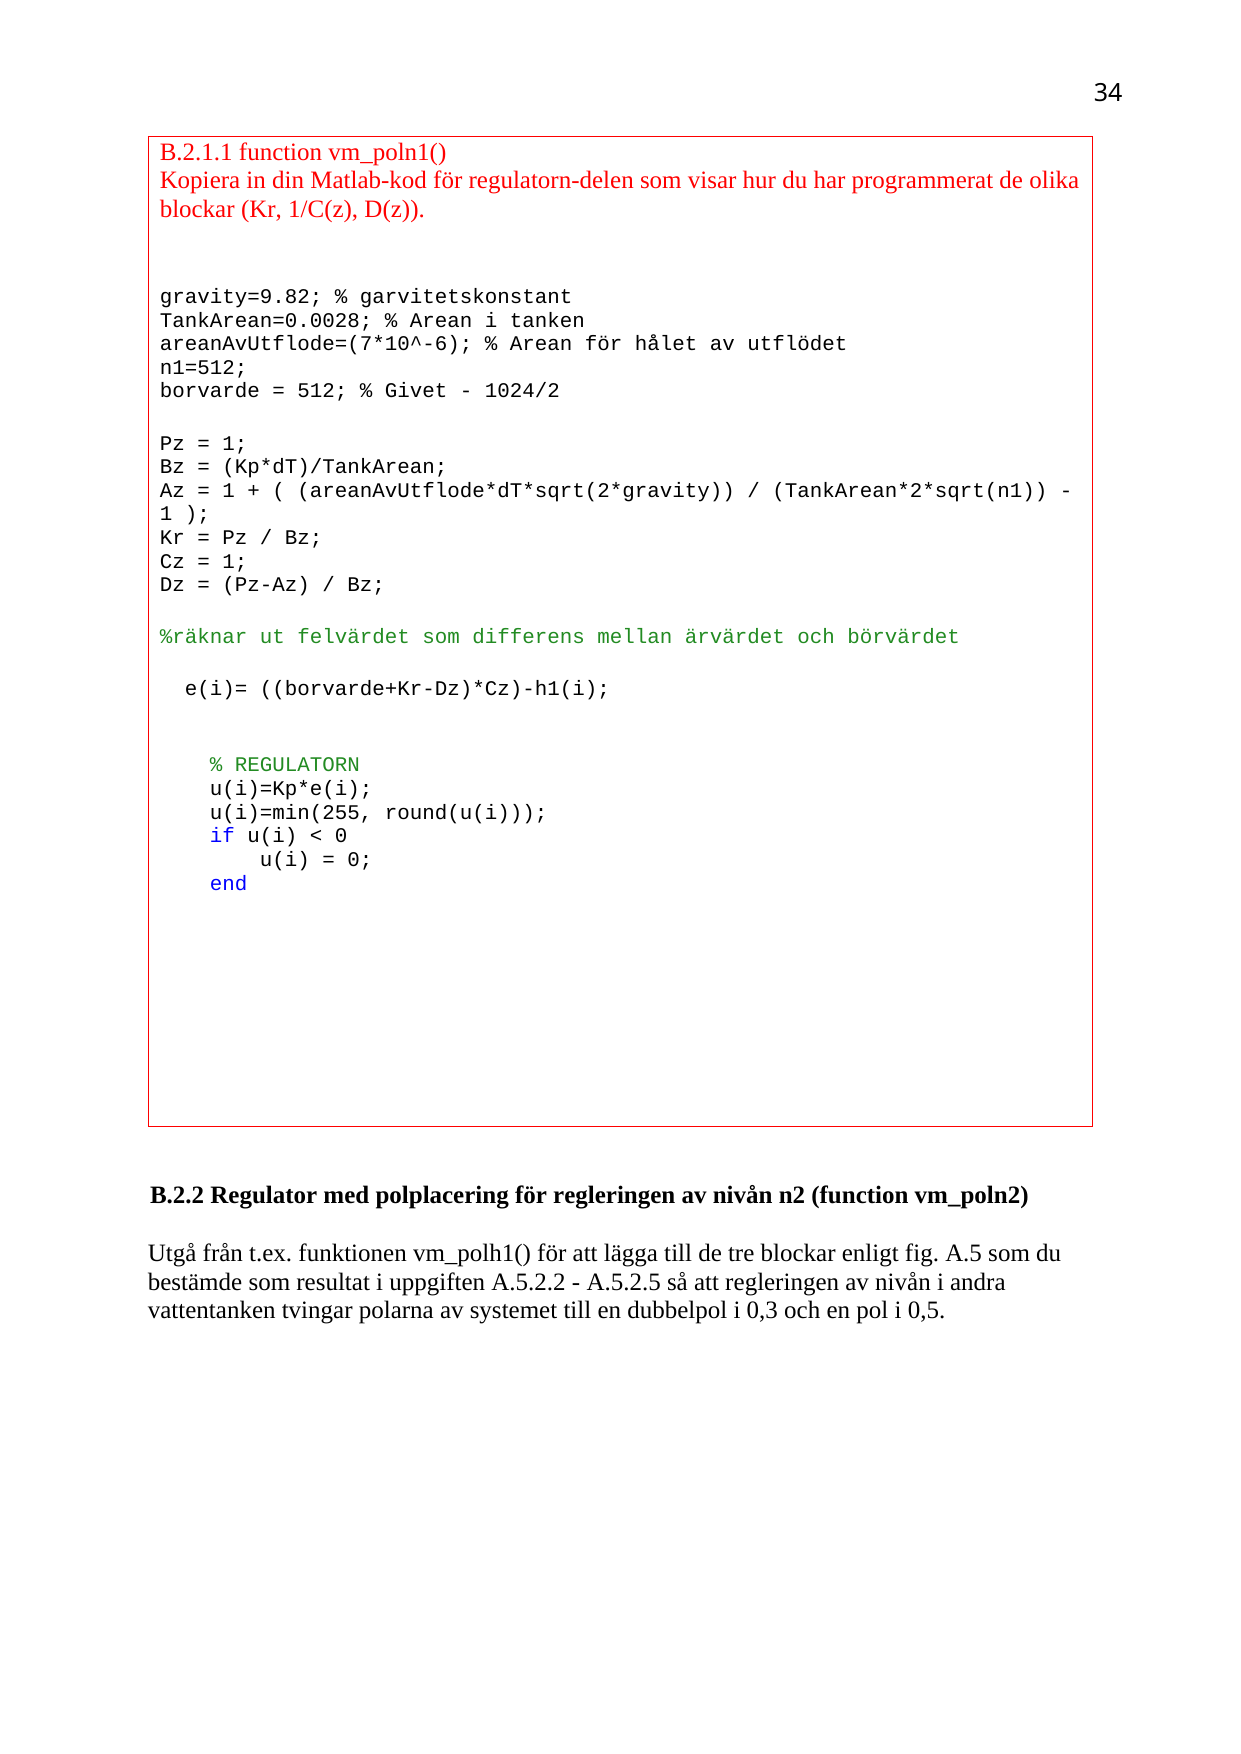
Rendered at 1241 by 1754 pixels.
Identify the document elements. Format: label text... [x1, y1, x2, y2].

subtitle B.2.2 Regulator med polplacering för regleringen av nivån n2 (function vm_poln2) [150, 1181, 1092, 1209]
table_header B.2.1.1 function vm_poln1() Kopiera in din Matlab-kod för regulatorn-delen som visar hur du har programmerat de olika blockar (Kr, 1/C(z), D(z)). gravity=9.82; % garvitetskonstant TankArean=0.0028; % Arean i tanken areanAvUtflode=(7*10^-6); % Arean för hålet av utflödet n1=512; borvarde = 512; % Givet - 1024/2 Pz = 1; Bz = (Kp*dT)/TankArean; Az = 1 + ( (areanAvUtflode*dT*sqrt(2*gravity)) / (TankArean*2*sqrt(n1)) - 1 ); Kr = Pz / Bz; Cz = 1; Dz = (Pz-Az) / Bz; %räknar ut felvärdet som differens mellan ärvärdet och börvärdet e(i)= ((borvarde+Kr-Dz)*Cz)-h1(i); % REGULATORN u(i)=Kp*e(i); u(i)=min(255, round(u(i))); if u(i) < 0 u(i) = 0; end [149, 137, 1092, 1126]
text Utgå från t.ex. funktionen vm_polh1() för att lägga till de tre blockar enligt fig. A.5 som du bestämde som resultat i uppgiften A.5.2.2 - A.5.2.5 så att regleringen av nivån i andra vattentanken tvingar polarna av systemet till en dubbelpol i 0,3 och en pol i 0,5. [148, 1238, 1092, 1324]
